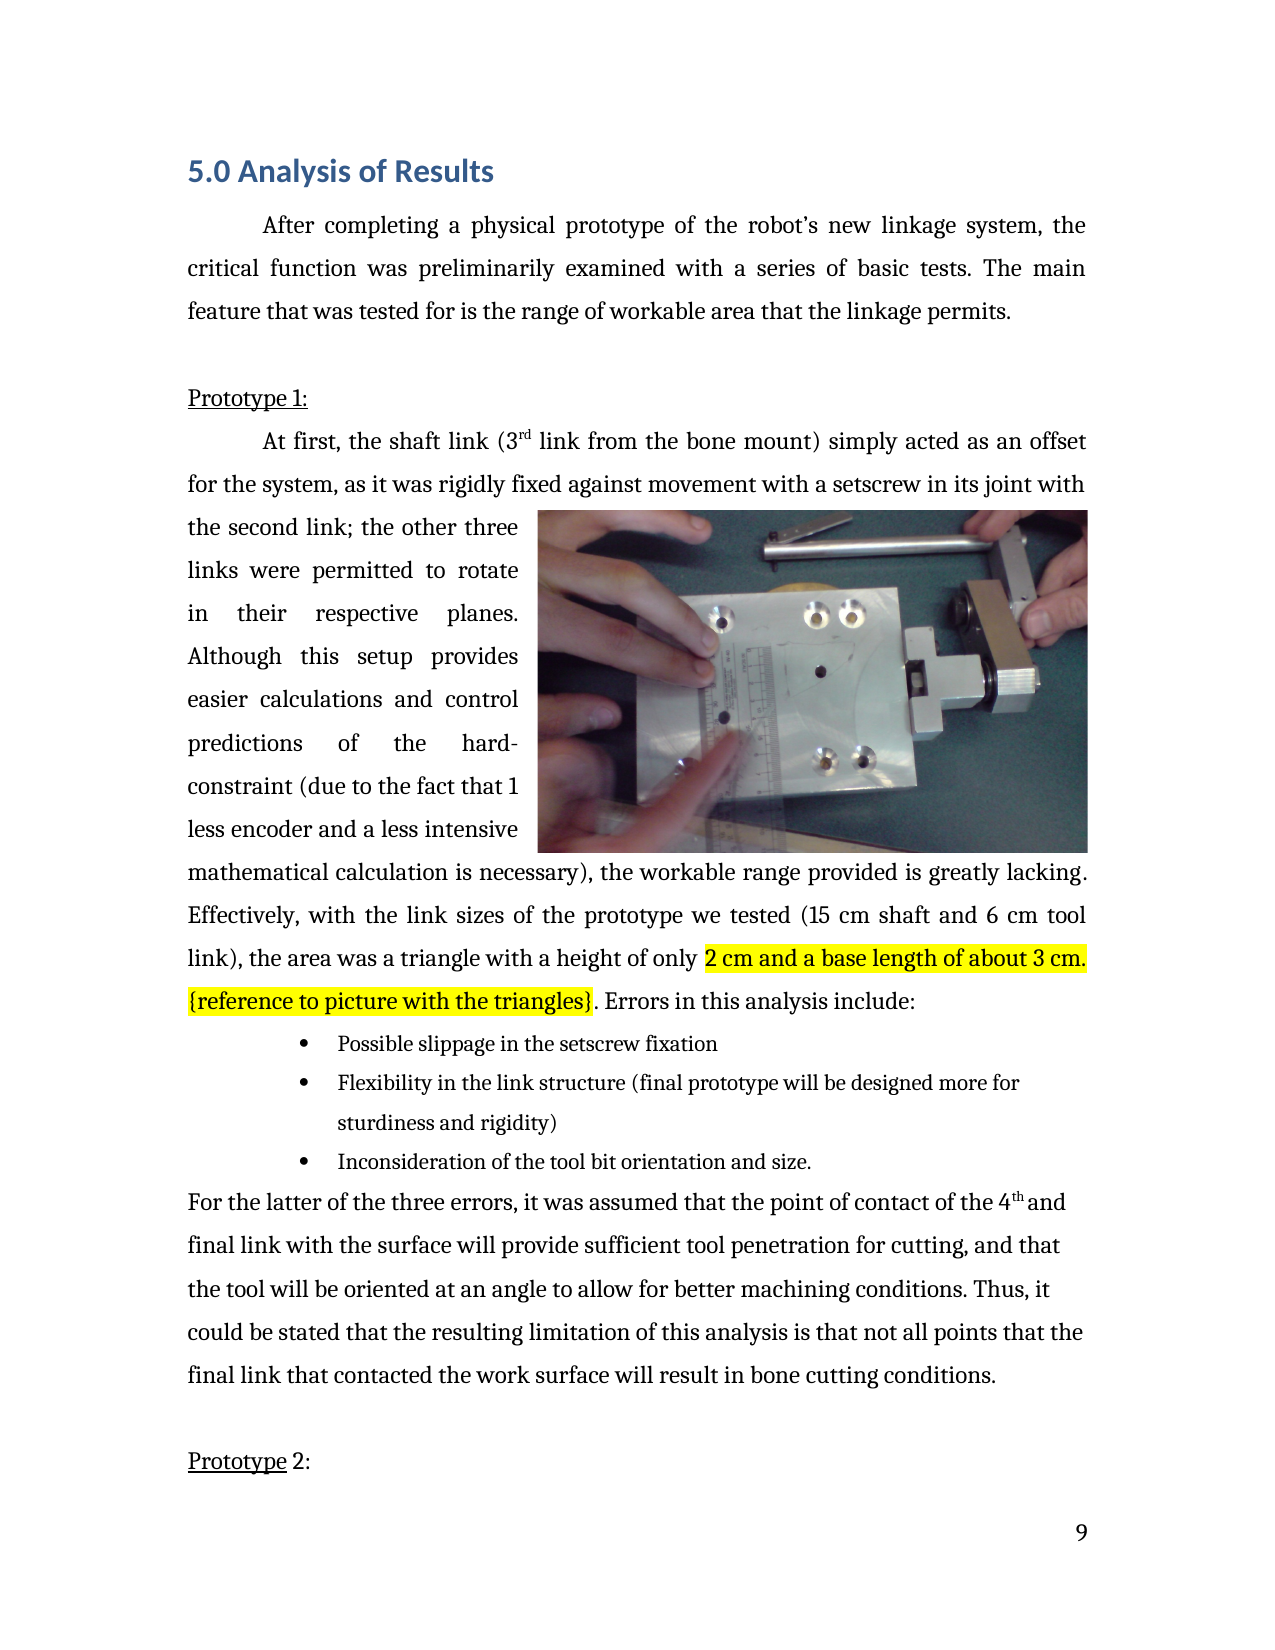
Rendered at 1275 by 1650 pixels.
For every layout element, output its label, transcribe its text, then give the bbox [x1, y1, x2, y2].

text Prototype 1: [187, 383, 1087, 412]
text For the latter of the three errors, it was assumed that the point of contact of the 4th and final link with the surface will provide sufficient tool penetration for cutting, and that the tool will be oriented at an angle to allow for better machining conditions. Thus, it could be stated that the resulting limitation of this analysis is that not all points that the final link that contacted the work surface will result in bone cutting conditions. [187, 1188, 1087, 1389]
list Flexibility in the link structure (final prototype will be designed more for sturdiness and rigidity) [300, 1070, 1087, 1136]
list Inconsideration of the tool bit orientation and size. [300, 1149, 1087, 1175]
text Prototype 2: [187, 1447, 1087, 1476]
subtitle 5.0 Analysis of Results [187, 150, 1087, 191]
text After completing a physical prototype of the robot’s new linkage system, the critical function was preliminarily examined with a series of basic tests. The main feature that was tested for is the range of workable area that the linkage permits. [187, 211, 1087, 326]
list Possible slippage in the setscrew fixation [300, 1030, 1087, 1057]
picture [537, 510, 1088, 857]
